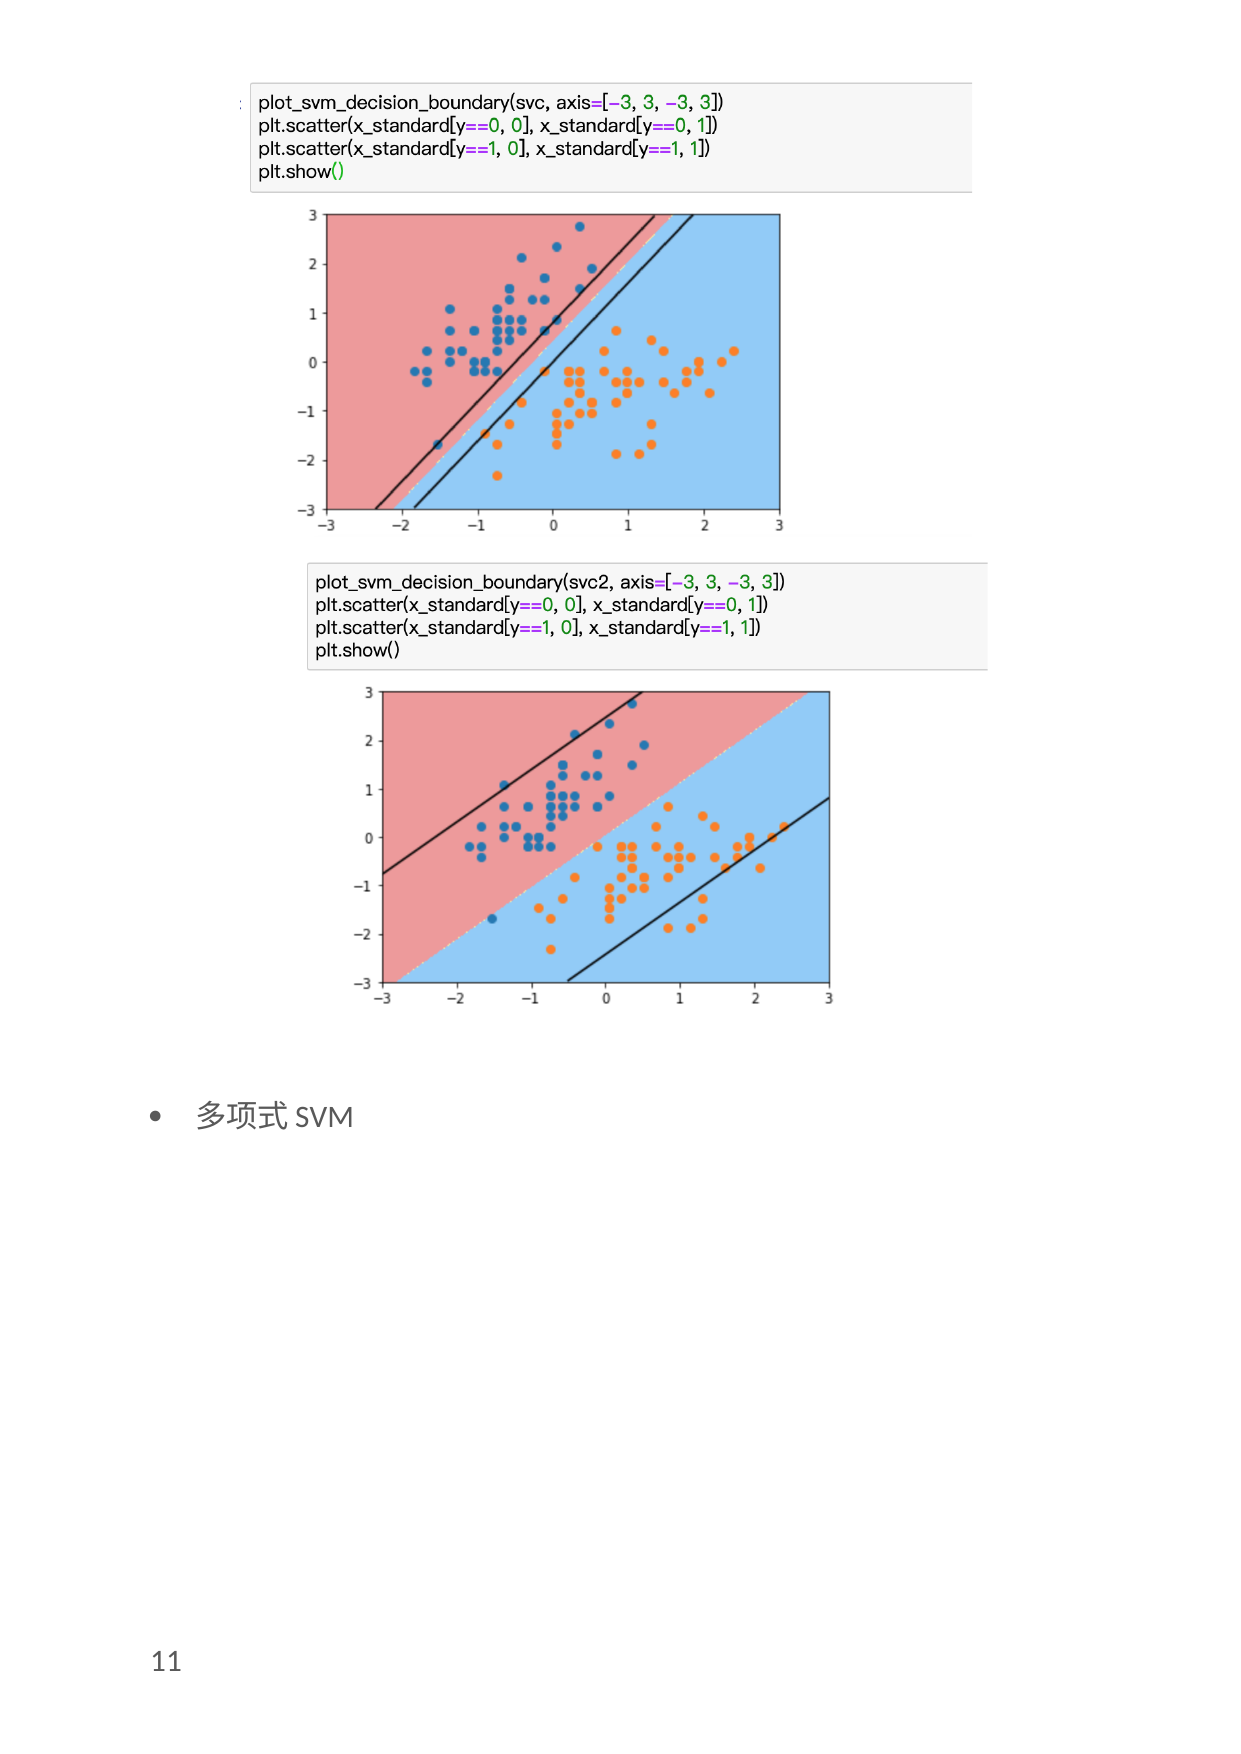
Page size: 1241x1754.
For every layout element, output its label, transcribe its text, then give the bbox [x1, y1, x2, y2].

picture [240, 75, 973, 537]
list 多项式SVM [150, 1092, 1090, 1137]
picture [300, 552, 988, 1018]
